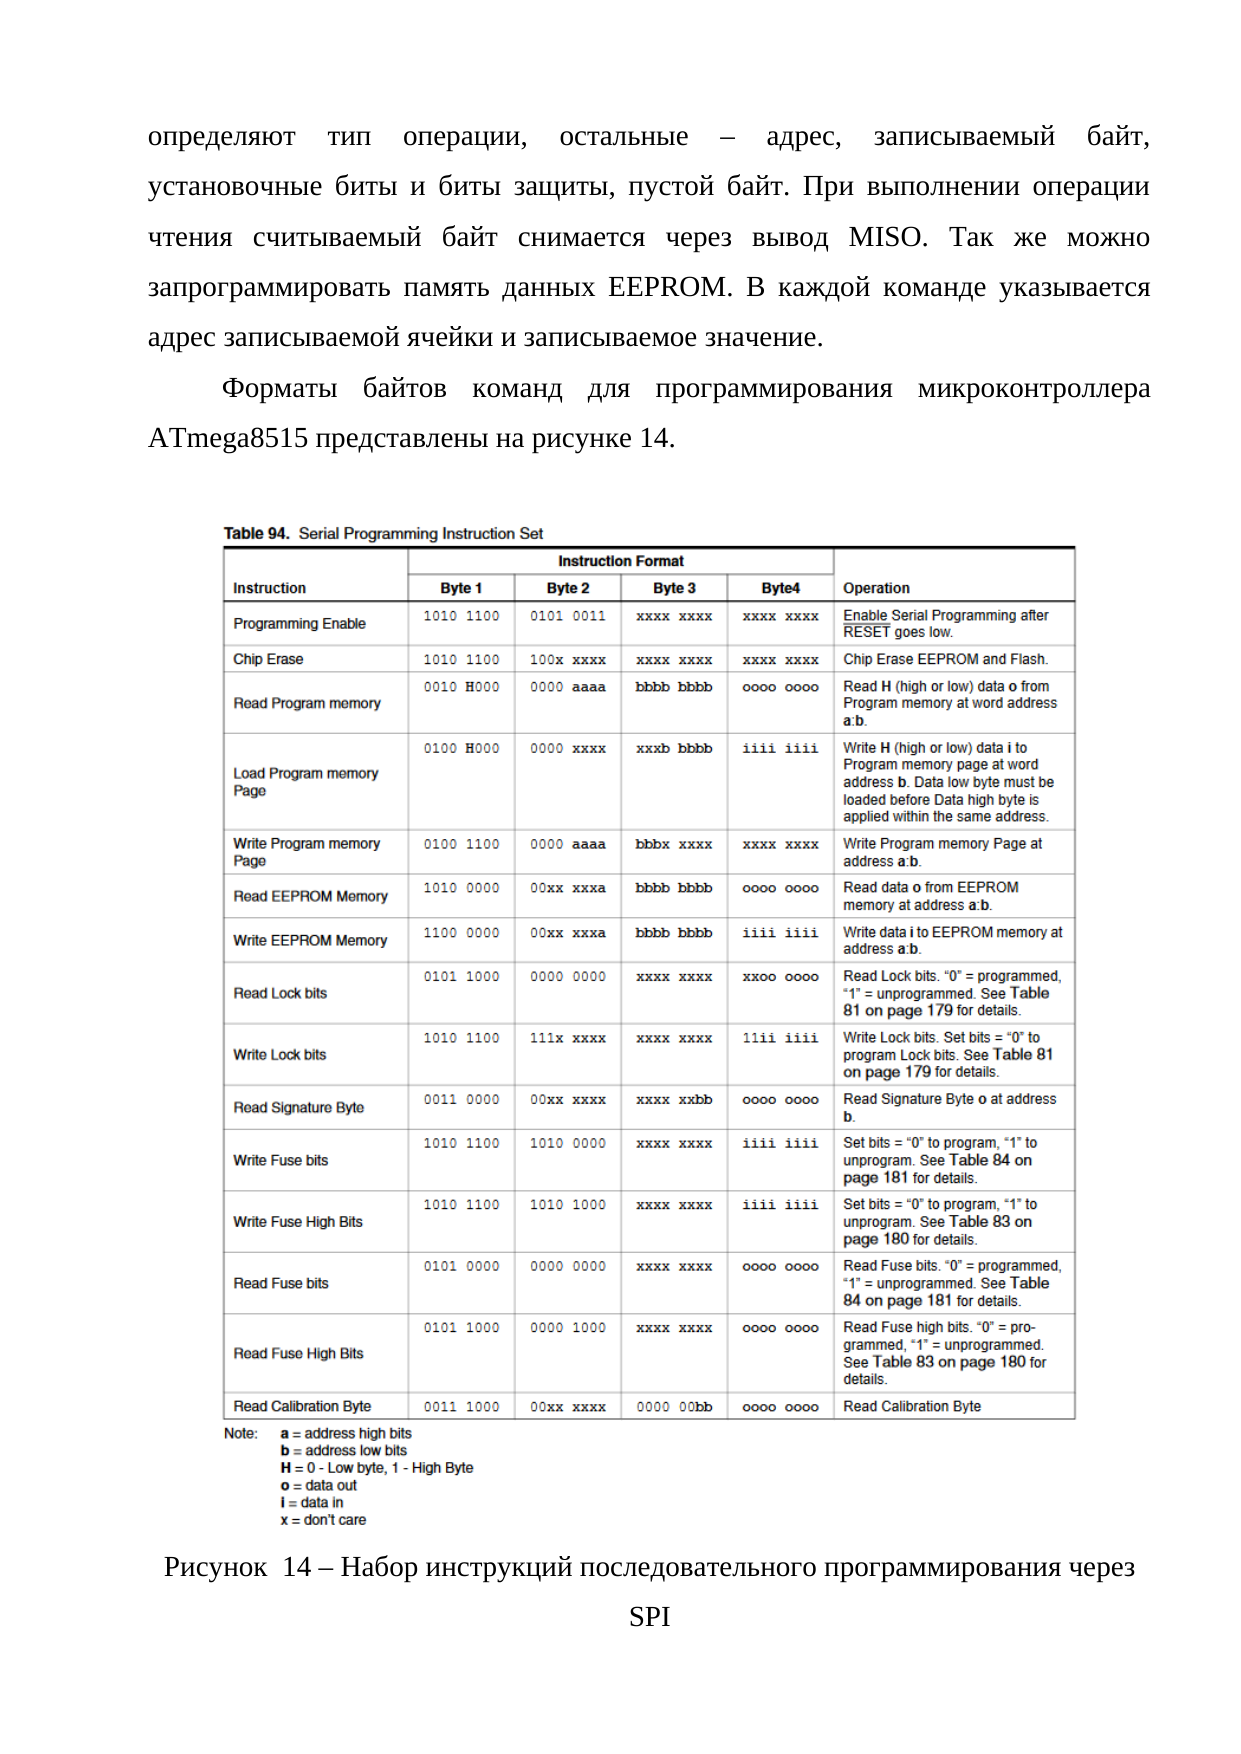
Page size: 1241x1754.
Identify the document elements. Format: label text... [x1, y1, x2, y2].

picture [218, 520, 1081, 1532]
text Форматы байтов команд для программирования микроконтроллера ATmega8515 представлены на рисунке 14. [148, 370, 1152, 453]
text Рисунок 14 – Набор инструкций последовательного программирования через SPI [148, 1549, 1152, 1633]
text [148, 118, 1152, 353]
